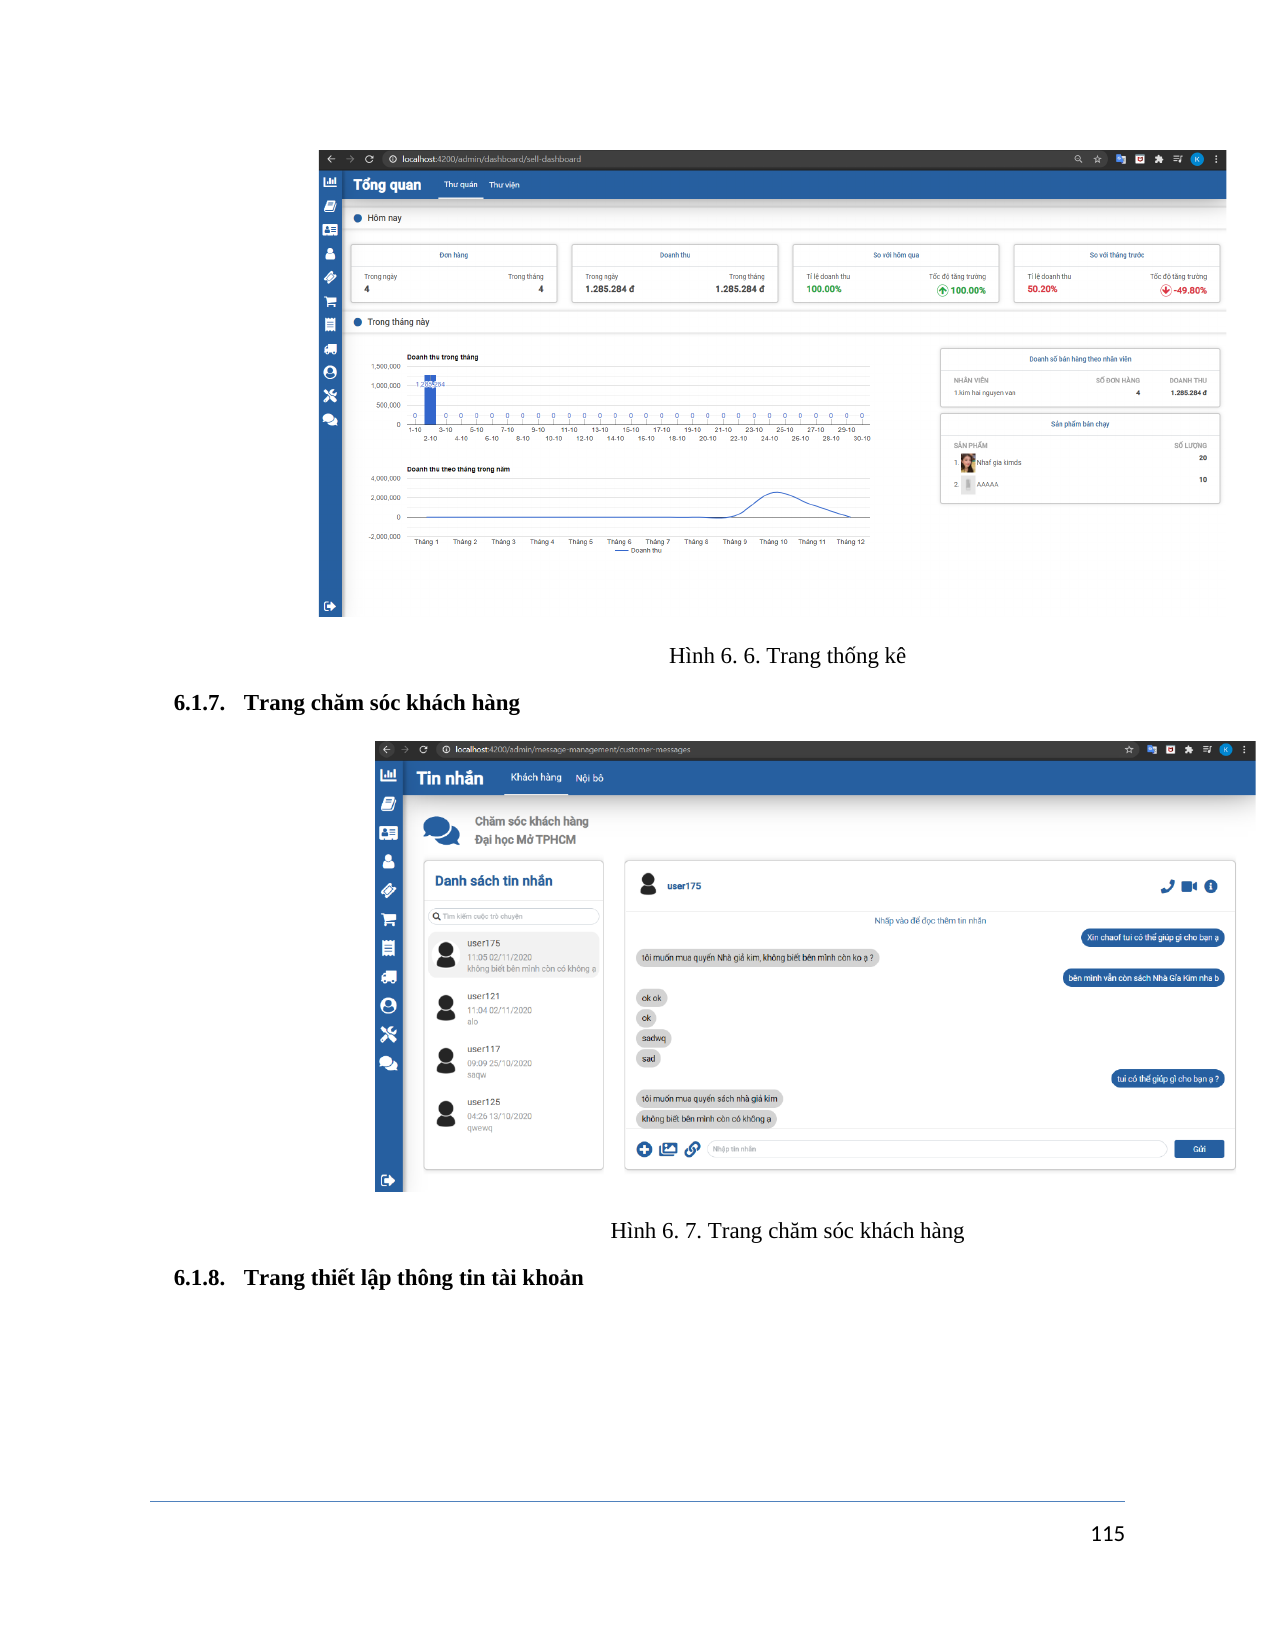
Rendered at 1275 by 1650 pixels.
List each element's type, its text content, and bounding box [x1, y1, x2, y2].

list Trang thiết lập thông tin tài khoản [225, 1264, 1125, 1290]
list Trang chăm sóc khách hàng [225, 689, 1125, 716]
picture [375, 741, 1256, 1192]
text Hình 6. 6. Trang thống kê [375, 642, 1125, 668]
text Hình 6. 7. Trang chăm sóc khách hàng [375, 1217, 1125, 1243]
